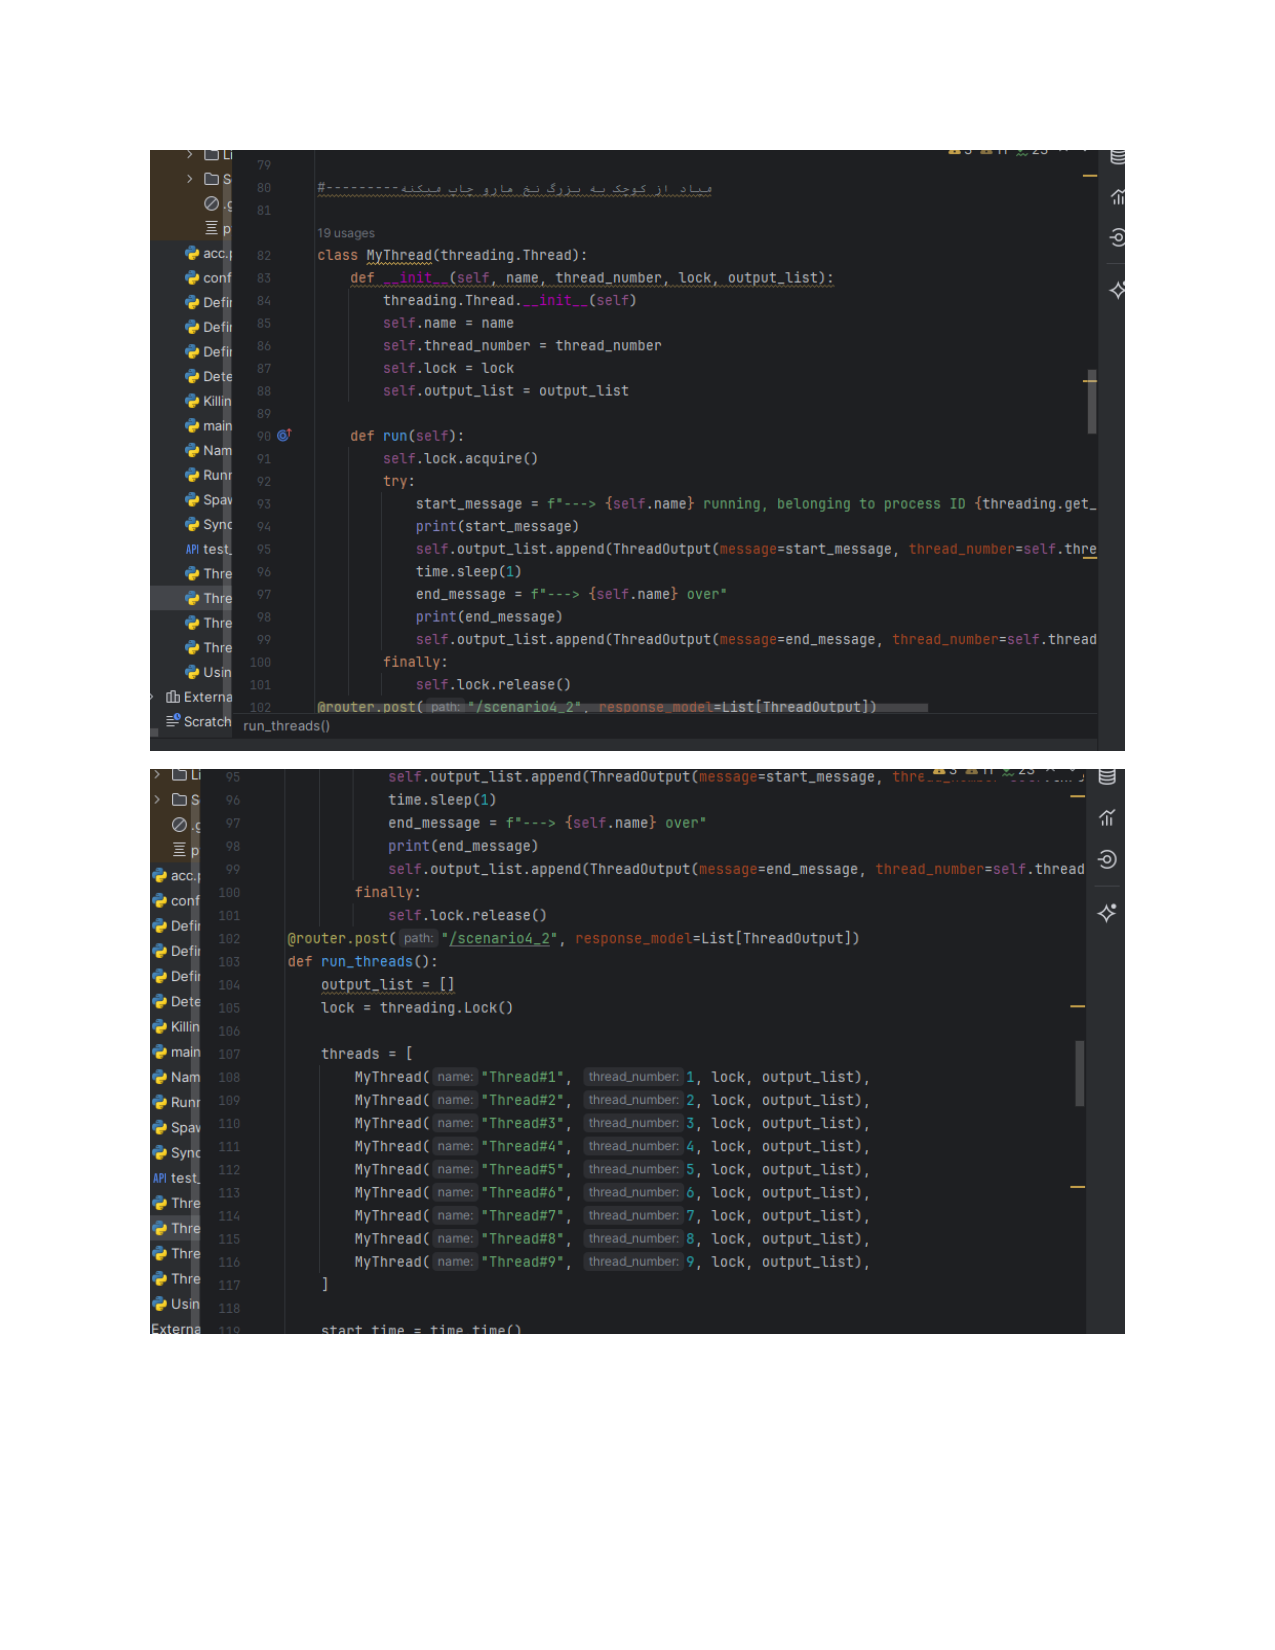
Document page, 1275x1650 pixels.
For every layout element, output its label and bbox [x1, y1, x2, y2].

picture [150, 150, 1125, 751]
picture [150, 769, 1125, 1334]
